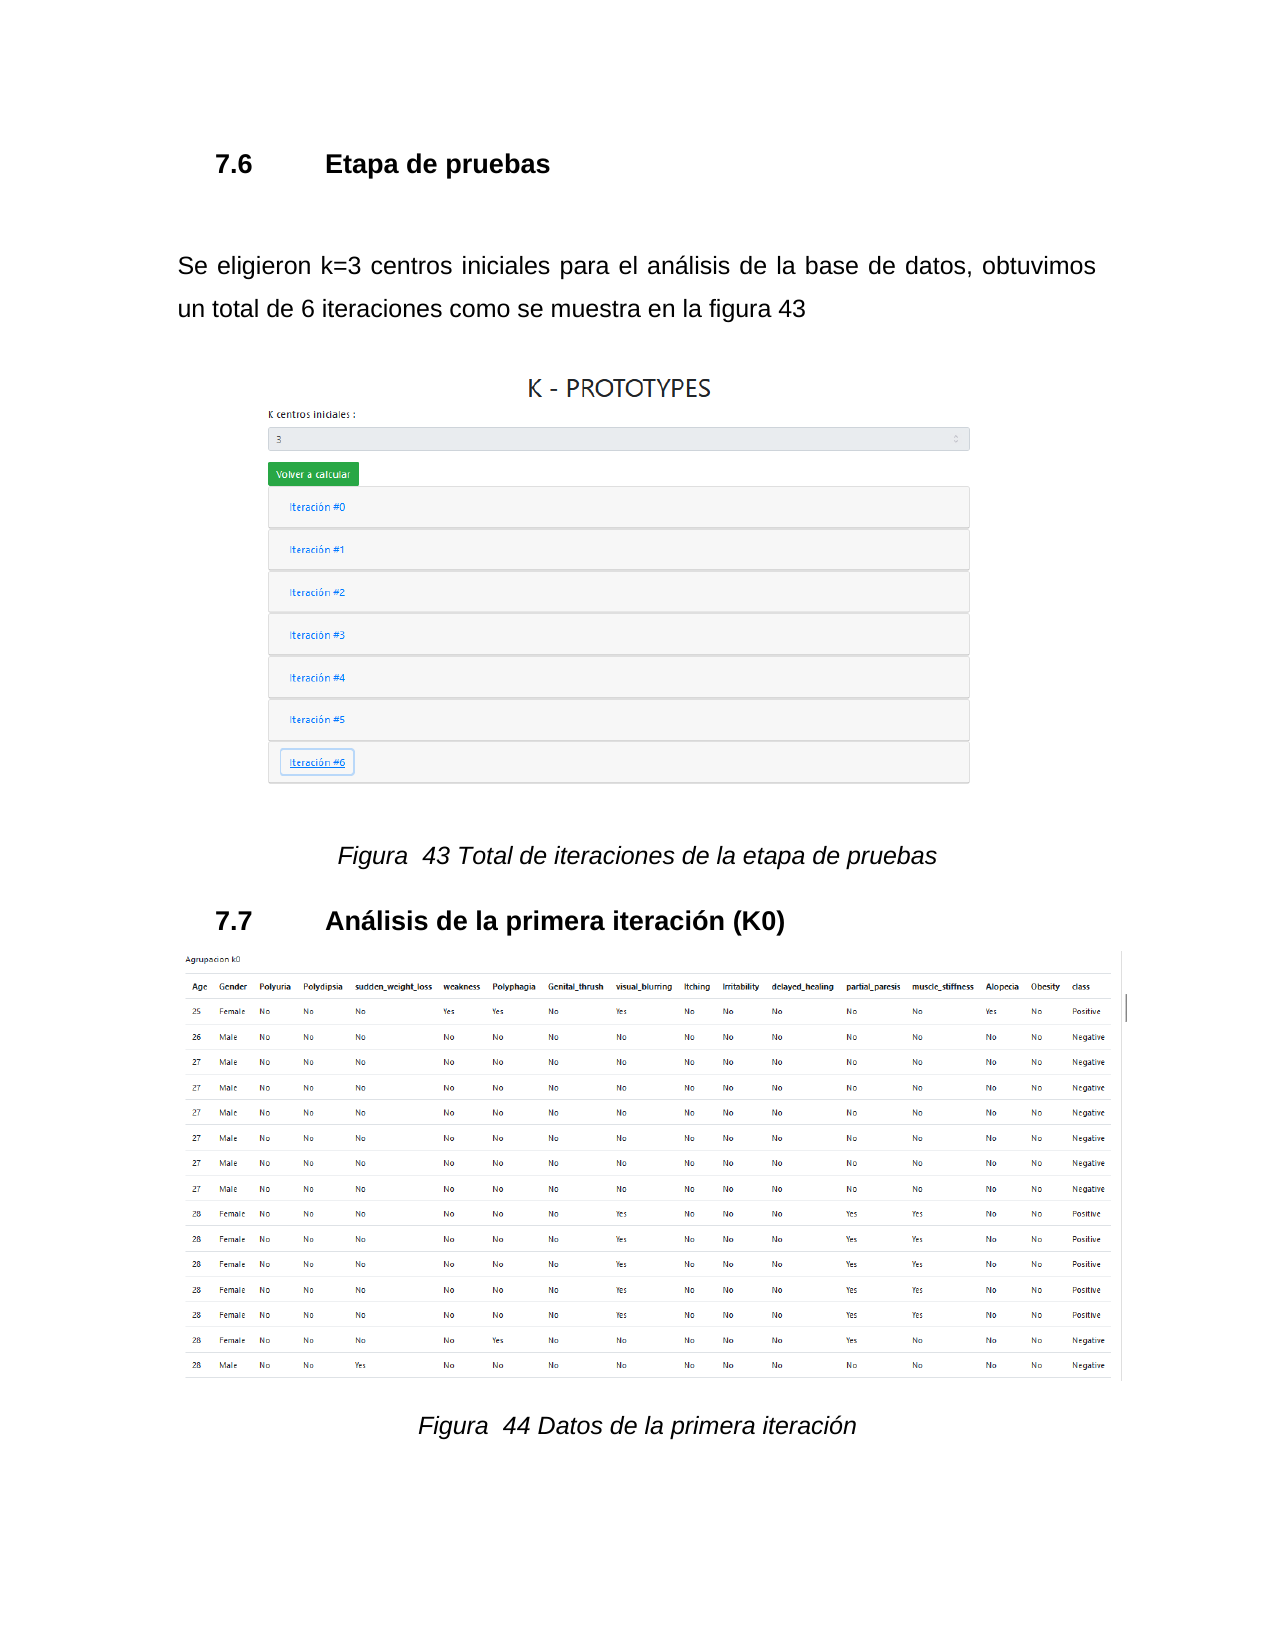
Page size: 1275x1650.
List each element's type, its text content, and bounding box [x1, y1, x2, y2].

picture [251, 353, 1024, 811]
picture [177, 951, 1128, 1381]
subtitle Etapa de pruebas [215, 148, 1098, 179]
subtitle Análisis de la primera iteración (K0) [215, 905, 1098, 936]
text Se eligieron k=3 centros iniciales para el análisis de la base de datos, obtuvimos un total de 6 iteraciones como se muestra en la figura 43 [177, 251, 1098, 322]
text Figura 44 Datos de la primera iteración [177, 1411, 1098, 1439]
text Figura 43 Total de iteraciones de la etapa de pruebas [177, 841, 1098, 869]
